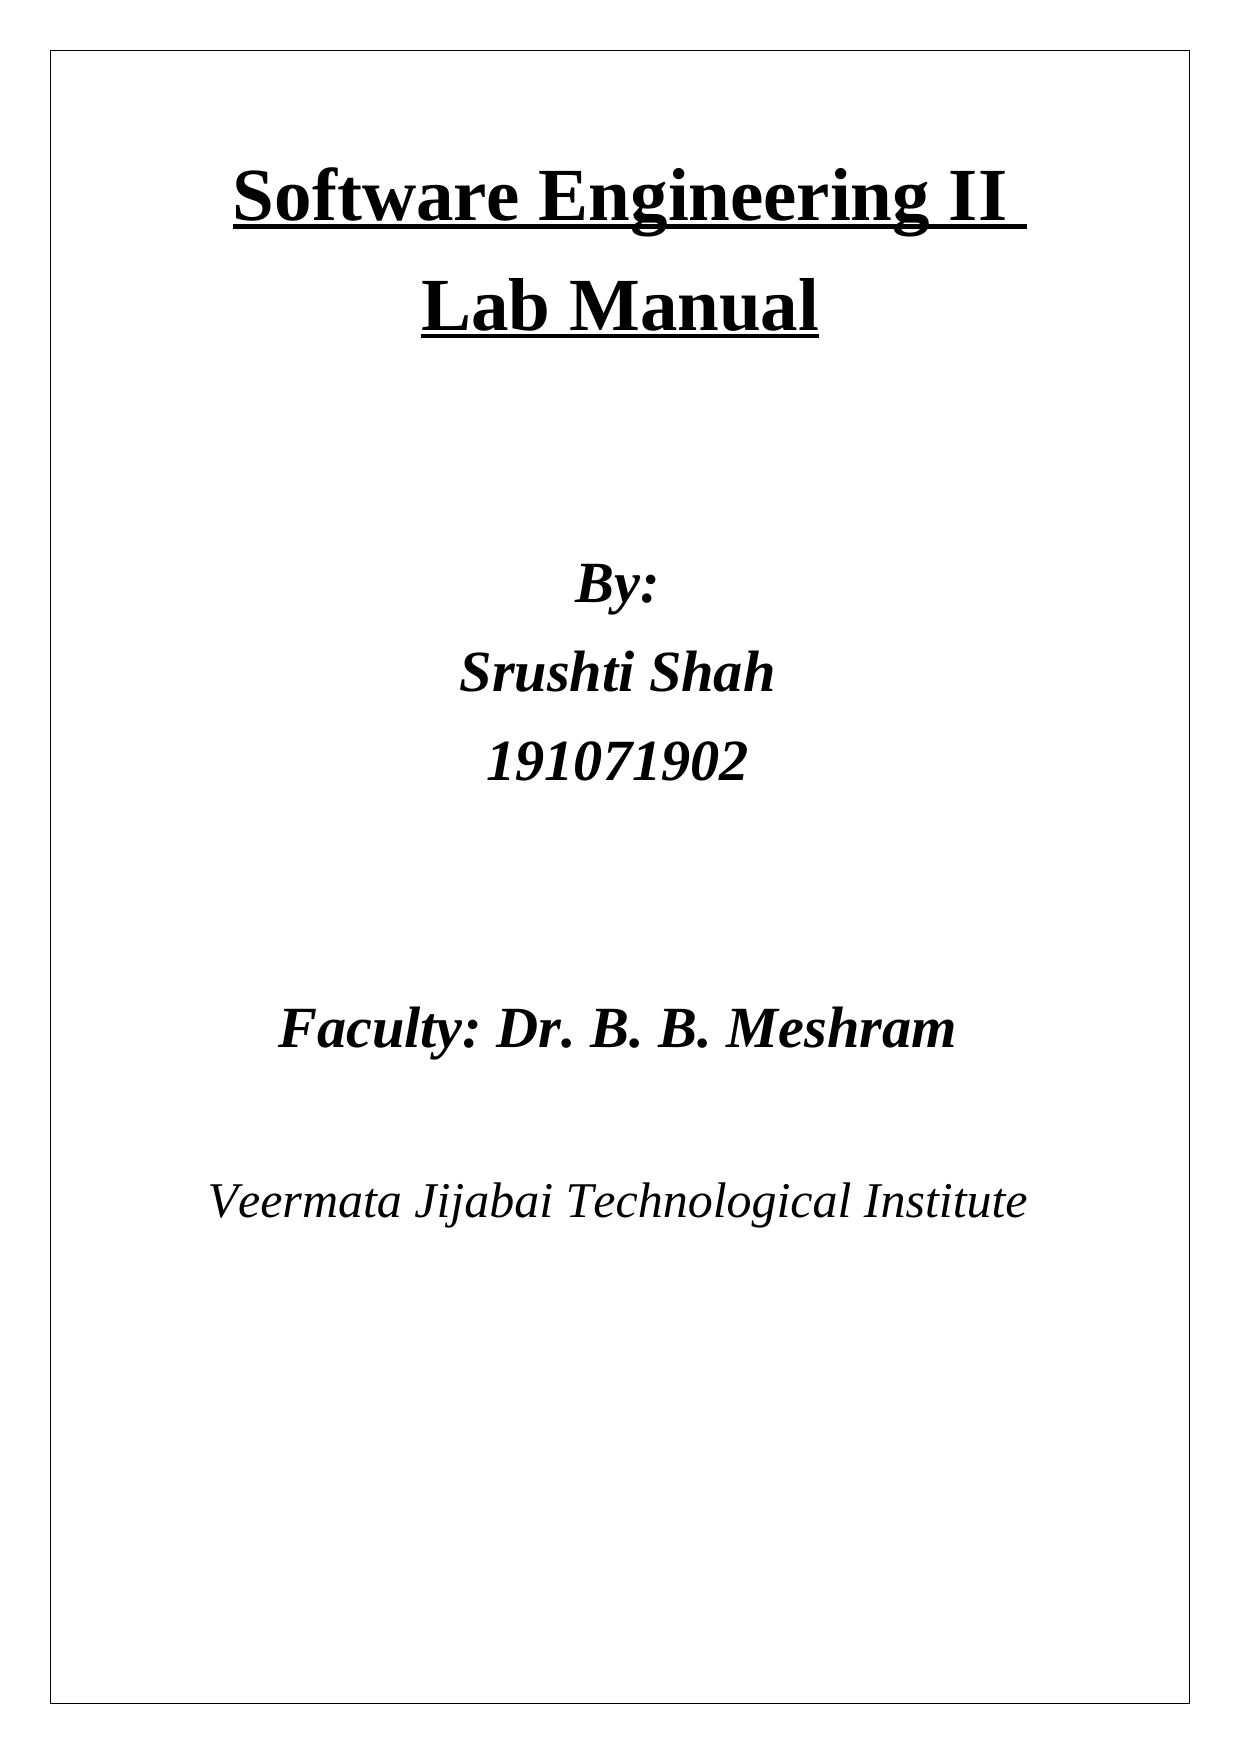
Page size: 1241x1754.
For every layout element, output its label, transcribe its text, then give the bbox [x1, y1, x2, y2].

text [150, 1171, 1090, 1229]
text Srushti Shah [150, 637, 1090, 704]
text Lab Manual [150, 260, 1090, 346]
text Software Engineering II [150, 150, 1090, 236]
text By: [150, 548, 1090, 615]
text 191071902 [150, 726, 1090, 793]
text Faculty: Dr. B. B. Meshram [150, 993, 1090, 1060]
